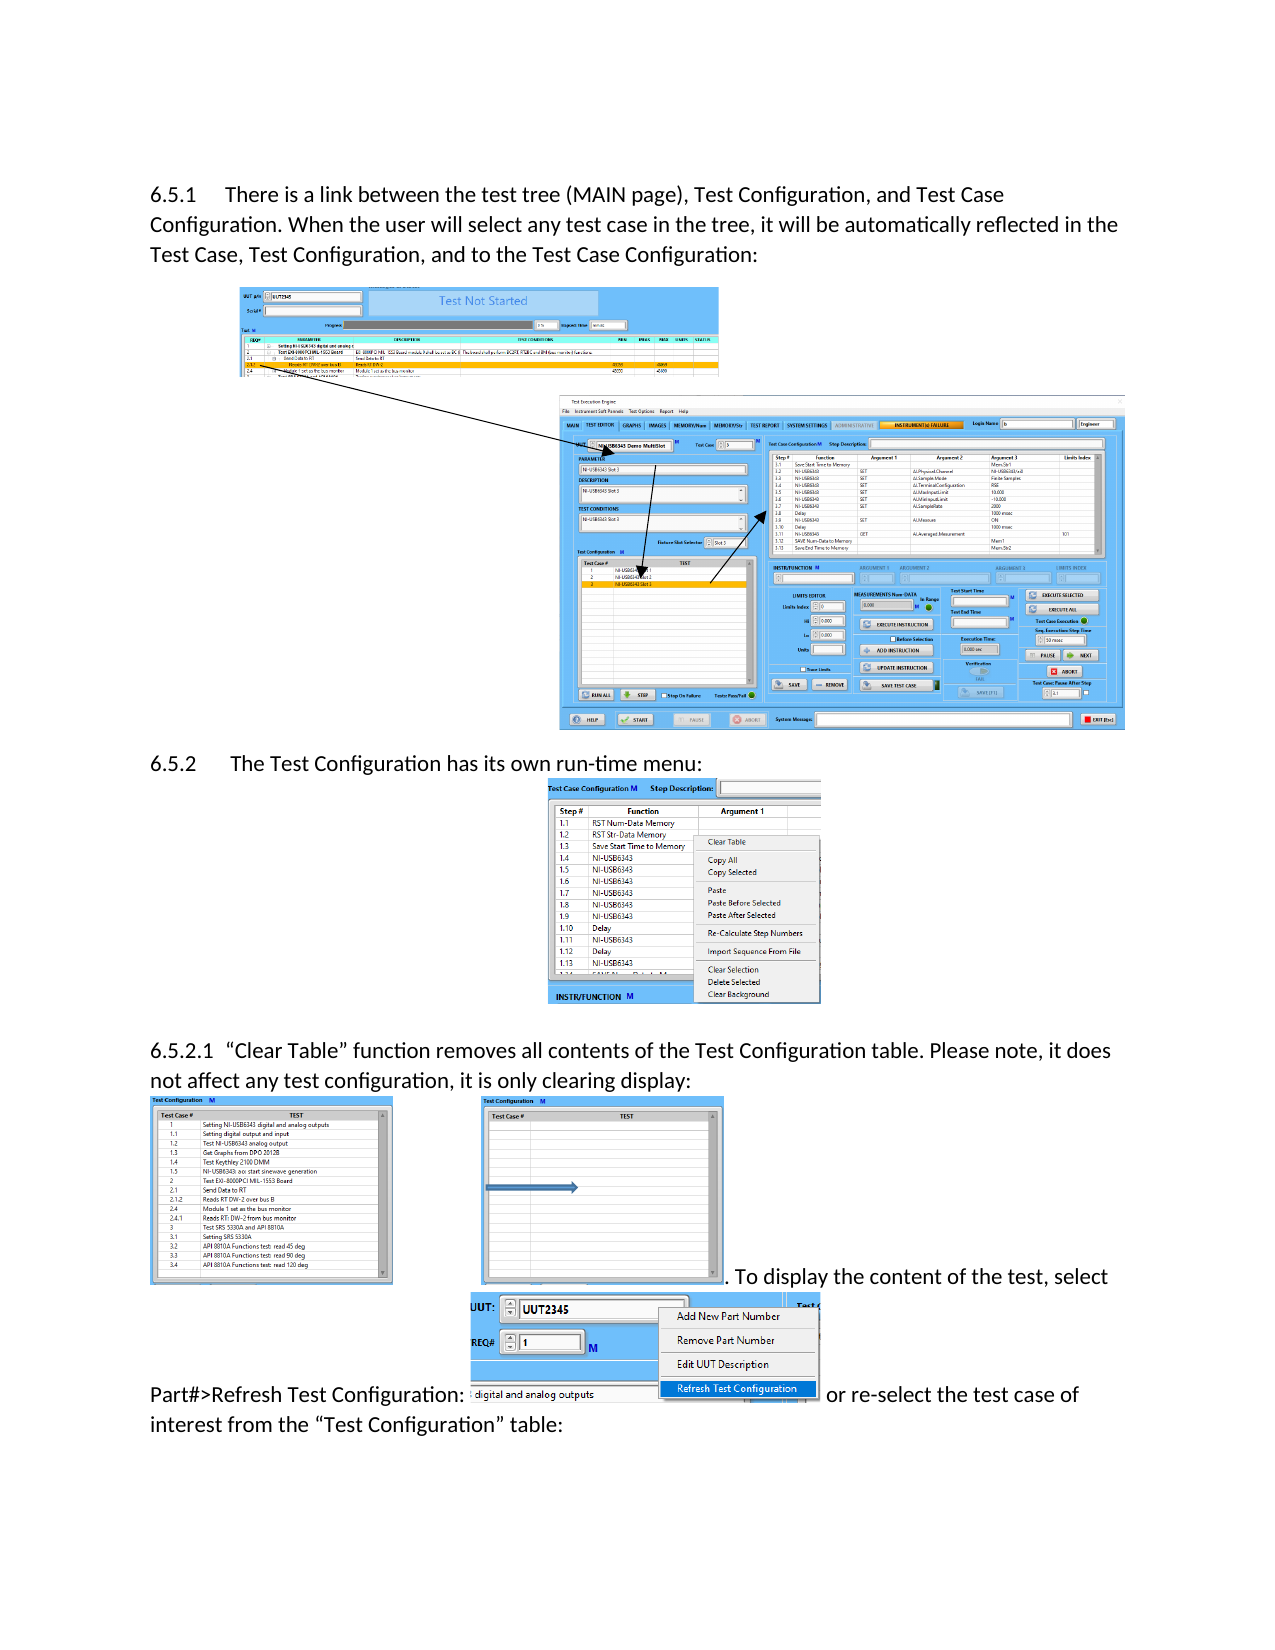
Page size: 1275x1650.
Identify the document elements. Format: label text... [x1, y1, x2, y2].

picture [239, 287, 719, 377]
list “Clear Table” function removes all contents of the Test Configuration table. Please note, it does not affect any test configuration, it is only clearing display: [150, 1036, 1125, 1094]
picture [470, 1292, 821, 1403]
list The Test Configuration has its own run-time menu: [150, 749, 1125, 777]
picture [150, 1096, 393, 1285]
picture [547, 778, 821, 1004]
list There is a link between the test tree (MAIN page), Test Configuration, and Test Case Configuration. When the user will select any test case in the tree, it will be automatically reflected in the Test Case, Test Configuration, and to the Test Case Configuration: [150, 180, 1125, 269]
picture [559, 395, 1125, 730]
picture [481, 1096, 724, 1285]
